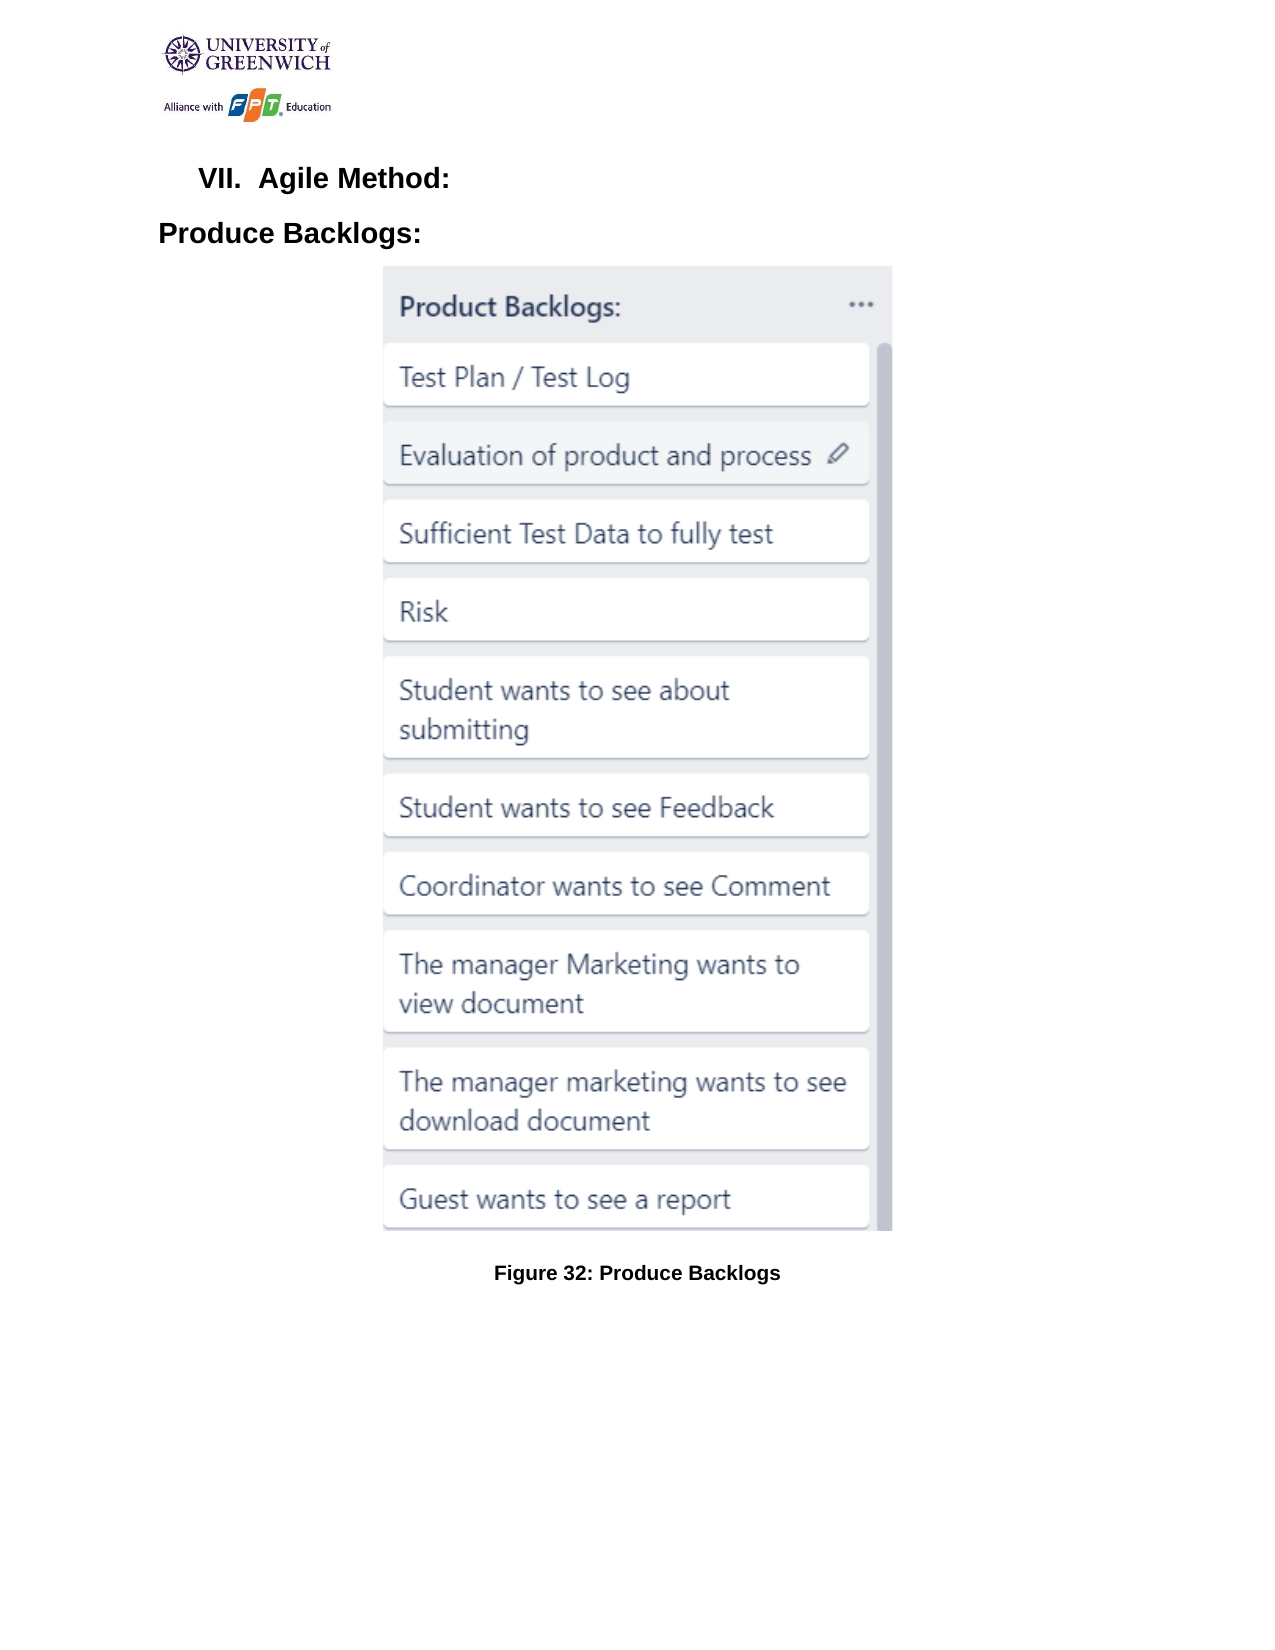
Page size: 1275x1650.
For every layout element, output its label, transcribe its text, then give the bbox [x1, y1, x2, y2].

subtitle Produce Backlogs: [150, 216, 1125, 249]
picture [382, 266, 893, 1231]
picture [150, 21, 343, 133]
subtitle VII. Agile Method: [198, 161, 1125, 195]
text Figure 32: Produce Backlogs [150, 1261, 1125, 1285]
